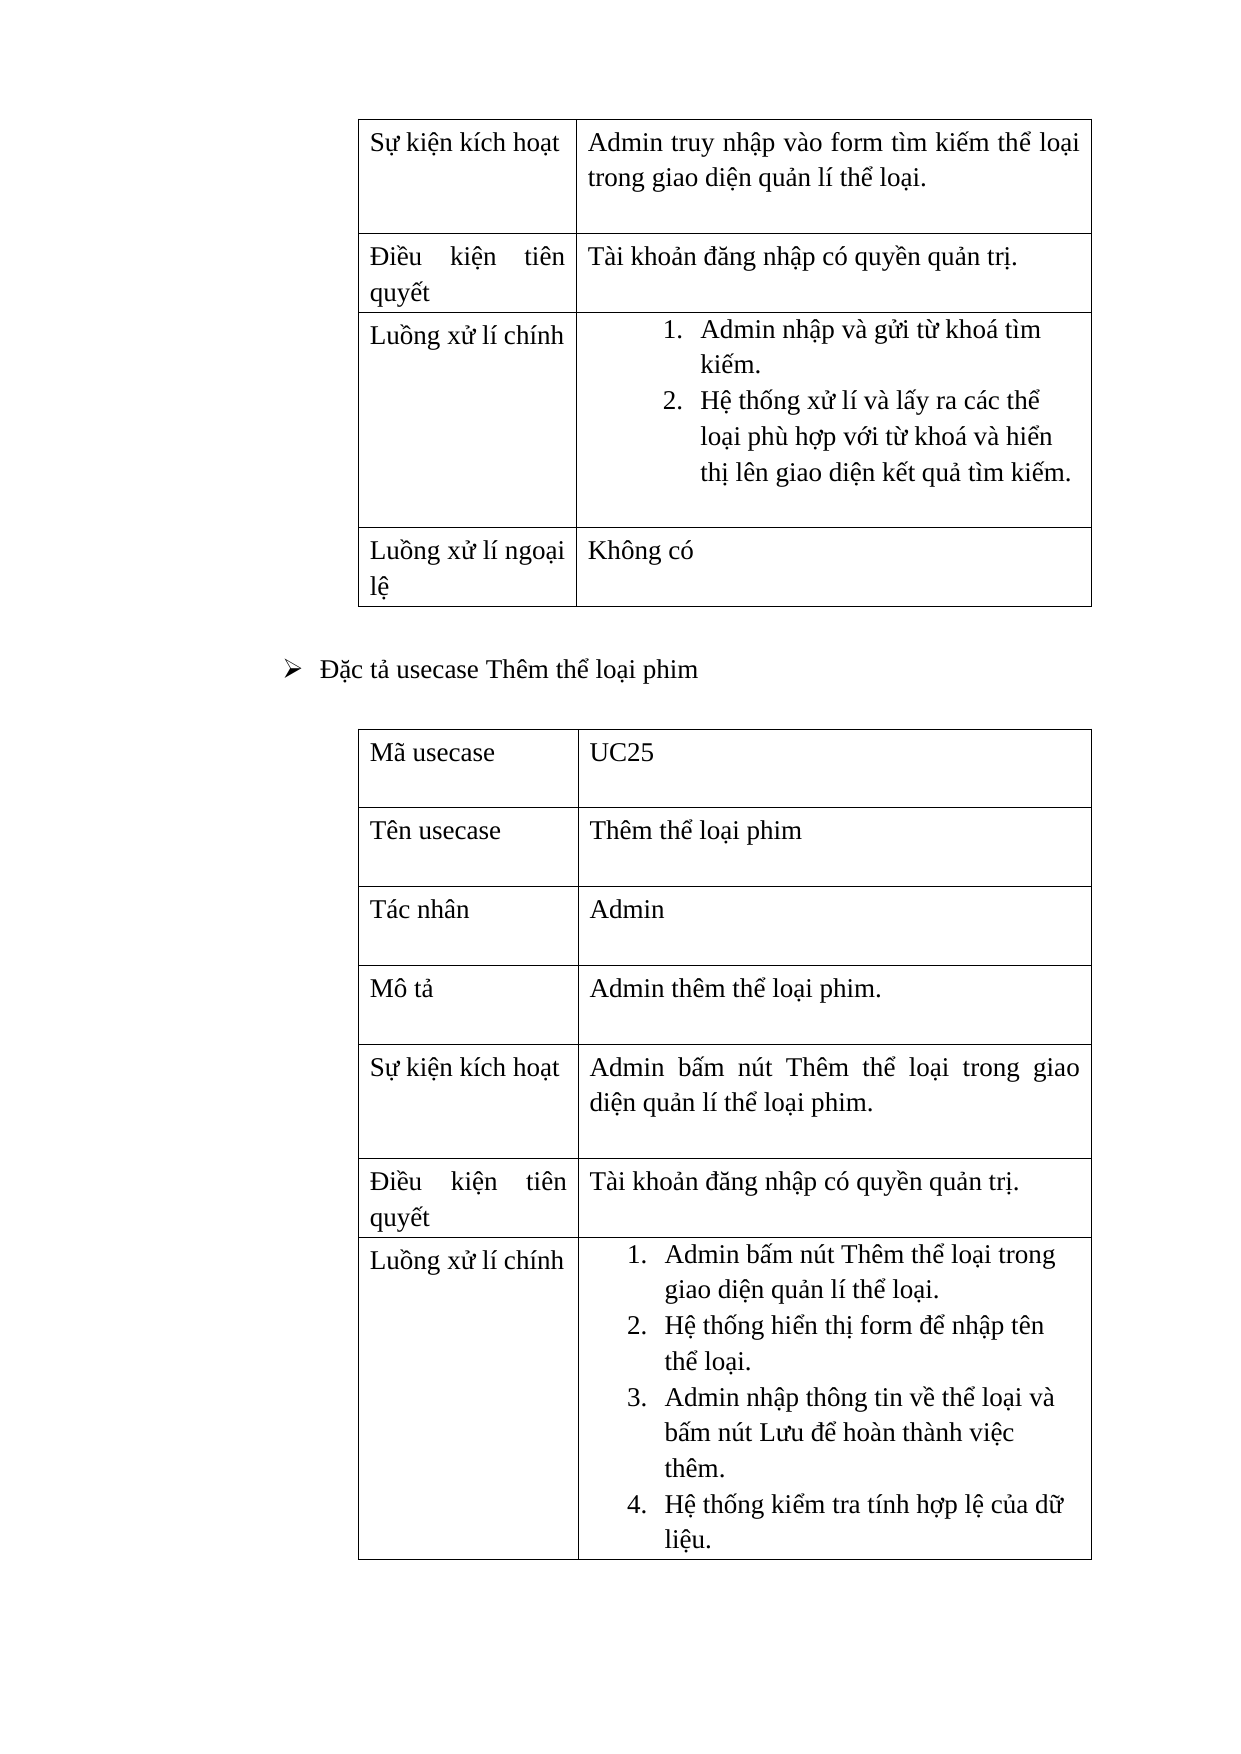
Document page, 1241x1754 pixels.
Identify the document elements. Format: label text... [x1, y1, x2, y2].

table_cell Sự kiện kích hoạt [359, 1045, 578, 1158]
table_header UC25 [579, 730, 1091, 807]
list Đặc tả usecase Thêm thể loại phim [282, 654, 1093, 685]
table_cell Không có [577, 528, 1091, 606]
table_cell Admin nhập và gửi từ khoá tìm kiếm. Hệ thống xử lí và lấy ra các thể loại phù hợp với từ khoá và hiển thị lên giao diện kết quả tìm kiếm. [577, 313, 1091, 527]
table_header Mã usecase [359, 730, 578, 807]
table_cell Điều kiện tiên quyết [359, 1159, 578, 1237]
table_cell Tài khoản đăng nhập có quyền quản trị. [579, 1159, 1091, 1237]
table_cell Sự kiện kích hoạt [359, 120, 576, 233]
table_cell Tên usecase [359, 808, 578, 886]
table_cell Admin bấm nút Thêm thể loại trong giao diện quản lí thể loại phim. [579, 1045, 1091, 1158]
table_cell Tài khoản đăng nhập có quyền quản trị. [577, 234, 1091, 312]
table_cell Admin truy nhập vào form tìm kiếm thể loại trong giao diện quản lí thể loại. [577, 120, 1091, 233]
table_cell Thêm thể loại phim [579, 808, 1091, 886]
table_cell Admin [579, 887, 1091, 965]
table_cell Luồng xử lí chính [359, 313, 576, 527]
table_cell Luồng xử lí chính [359, 1238, 578, 1559]
table_cell Luồng xử lí ngoại lệ [359, 528, 576, 606]
table_cell Mô tả [359, 966, 578, 1043]
table_cell Admin thêm thể loại phim. [579, 966, 1091, 1043]
table_cell Điều kiện tiên quyết [359, 234, 576, 312]
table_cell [579, 1238, 1091, 1559]
table_cell Tác nhân [359, 887, 578, 965]
